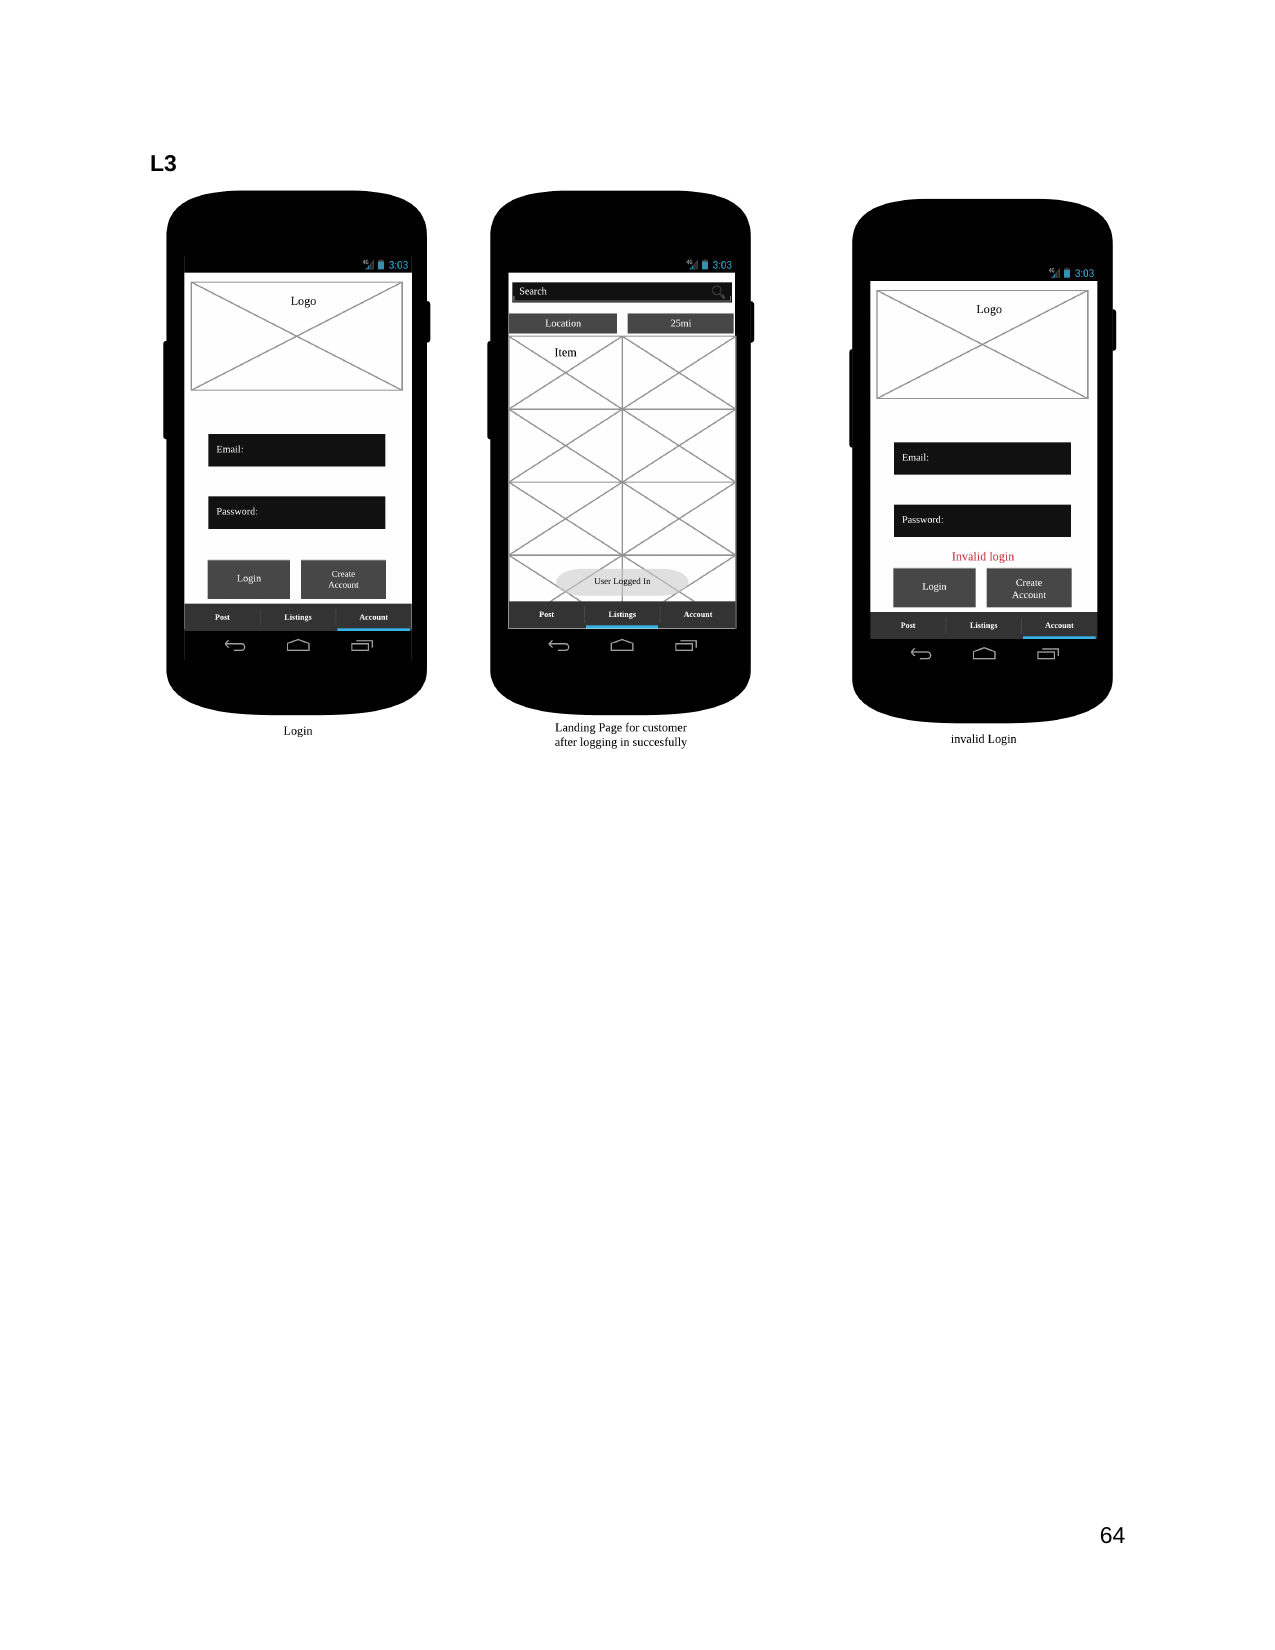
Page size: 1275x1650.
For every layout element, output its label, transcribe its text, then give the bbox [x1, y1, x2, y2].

text L3 [150, 150, 1125, 176]
picture [150, 176, 1130, 761]
